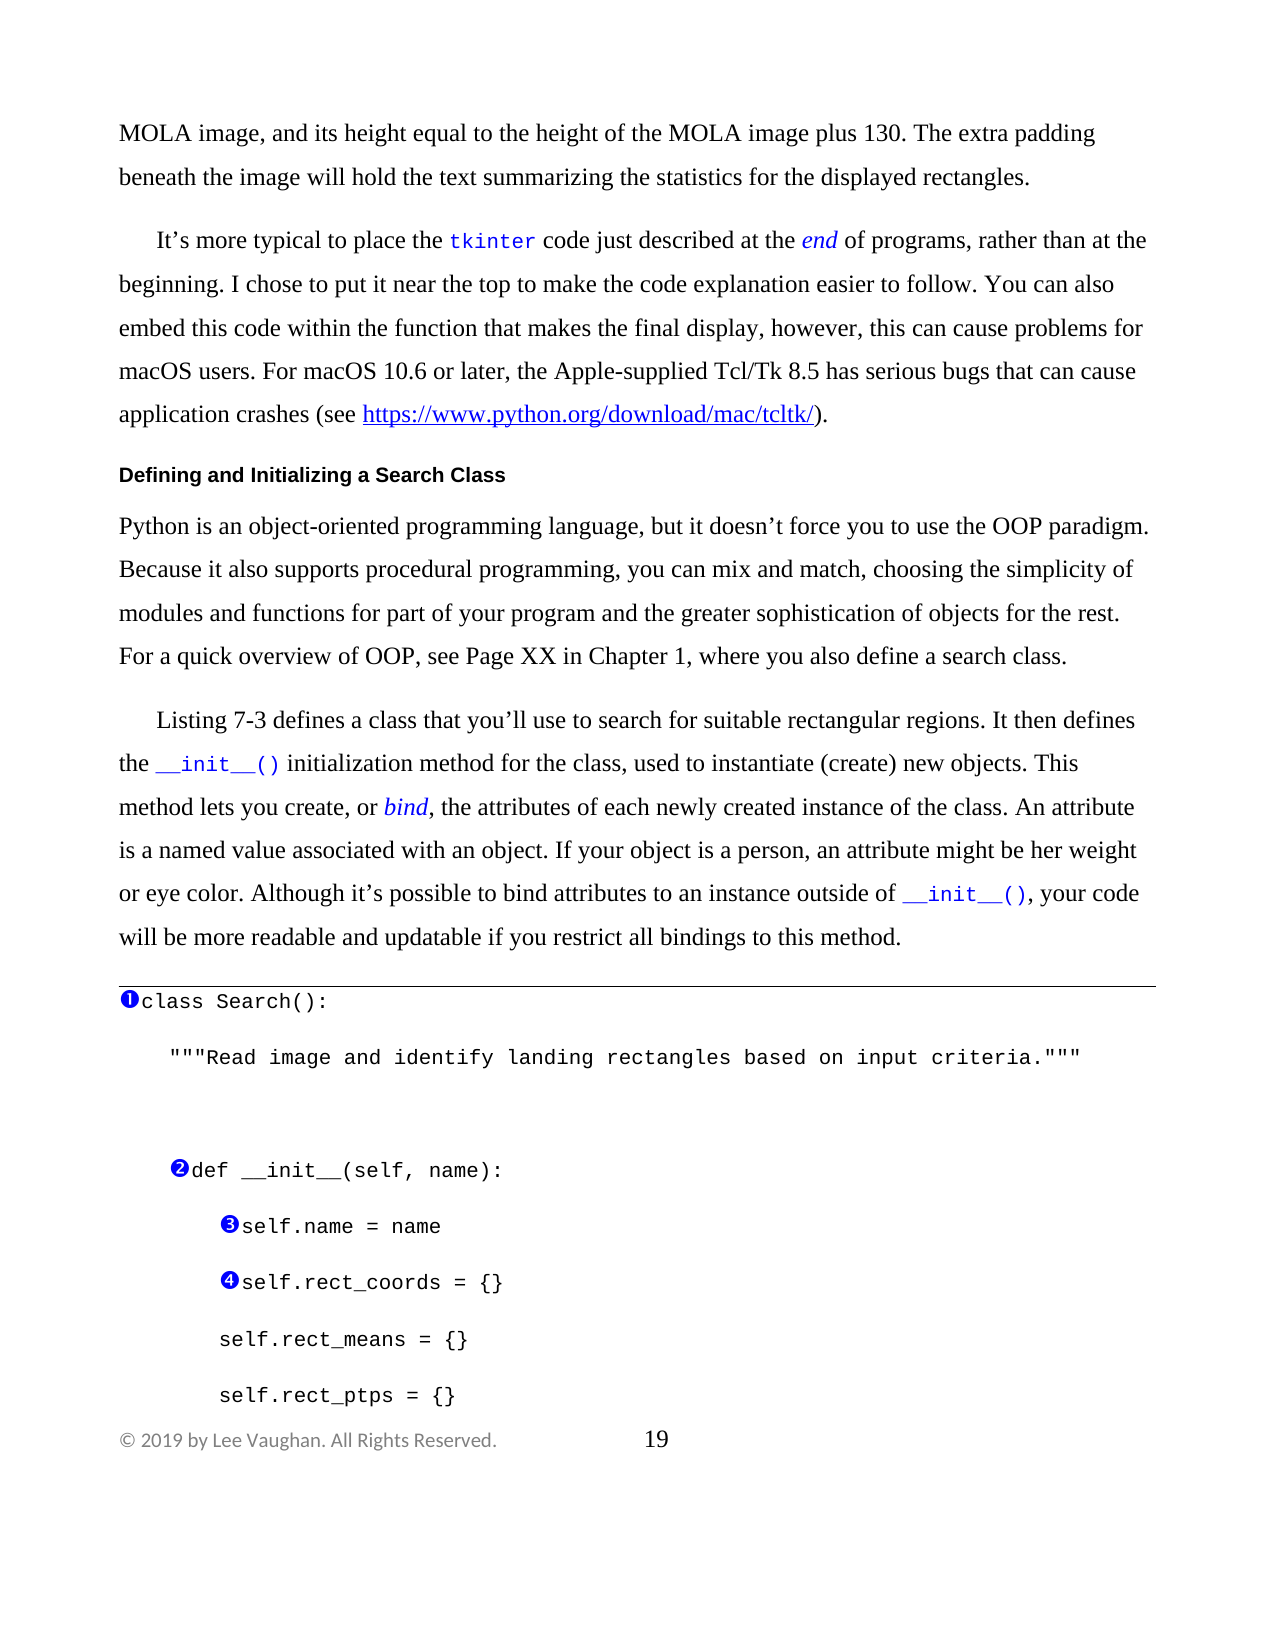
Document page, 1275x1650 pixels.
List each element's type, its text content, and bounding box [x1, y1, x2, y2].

text self.name = name [118, 1216, 1156, 1240]
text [118, 118, 1156, 190]
text self.rect_means = {} [118, 1329, 1156, 1352]
text """Read image and identify landing rectangles based on input criteria.""" [118, 1047, 1156, 1071]
text It’s more typical to place the tkinter code just described at the end of programs, rather than at the beginning. I chose to put it near the top to make the code explanation easier to follow. You can also embed this code within the function that makes the final display, however, this can cause problems for macOS users. For macOS 10.6 or later, the Apple-supplied Tcl/Tk 8.5 has serious bugs that can cause application crashes (see https://www.python.org/download/mac/tcltk/). [118, 226, 1156, 428]
text class Search(): [118, 987, 1156, 1015]
text Python is an object-oriented programming language, but it doesn’t force you to use the OOP paradigm. Because it also supports procedural programming, you can mix and match, choosing the simplicity of modules and functions for part of your program and the greater sophistication of objects for the rest. For a quick overview of OOP, see Page XX in Chapter 1, where you also define a search class. [118, 511, 1156, 669]
text def __init__(self, name): [118, 1160, 1156, 1183]
text Listing 7-3 defines a class that you’ll use to search for suitable rectangular regions. It then defines the __init__() initialization method for the class, used to instantiate (create) new objects. This method lets you create, or bind, the attributes of each newly created instance of the class. An attribute is a named value associated with an object. If your object is a person, an attribute might be her weight or eye color. Although it’s possible to bind attributes to an instance outside of __init__(), your code will be more readable and updatable if you restrict all bindings to this method. [118, 705, 1156, 951]
text self.rect_ptps = {} [118, 1385, 1156, 1408]
text self.rect_coords = {} [118, 1272, 1156, 1296]
text Defining and Initializing a Search Class [118, 463, 1156, 487]
